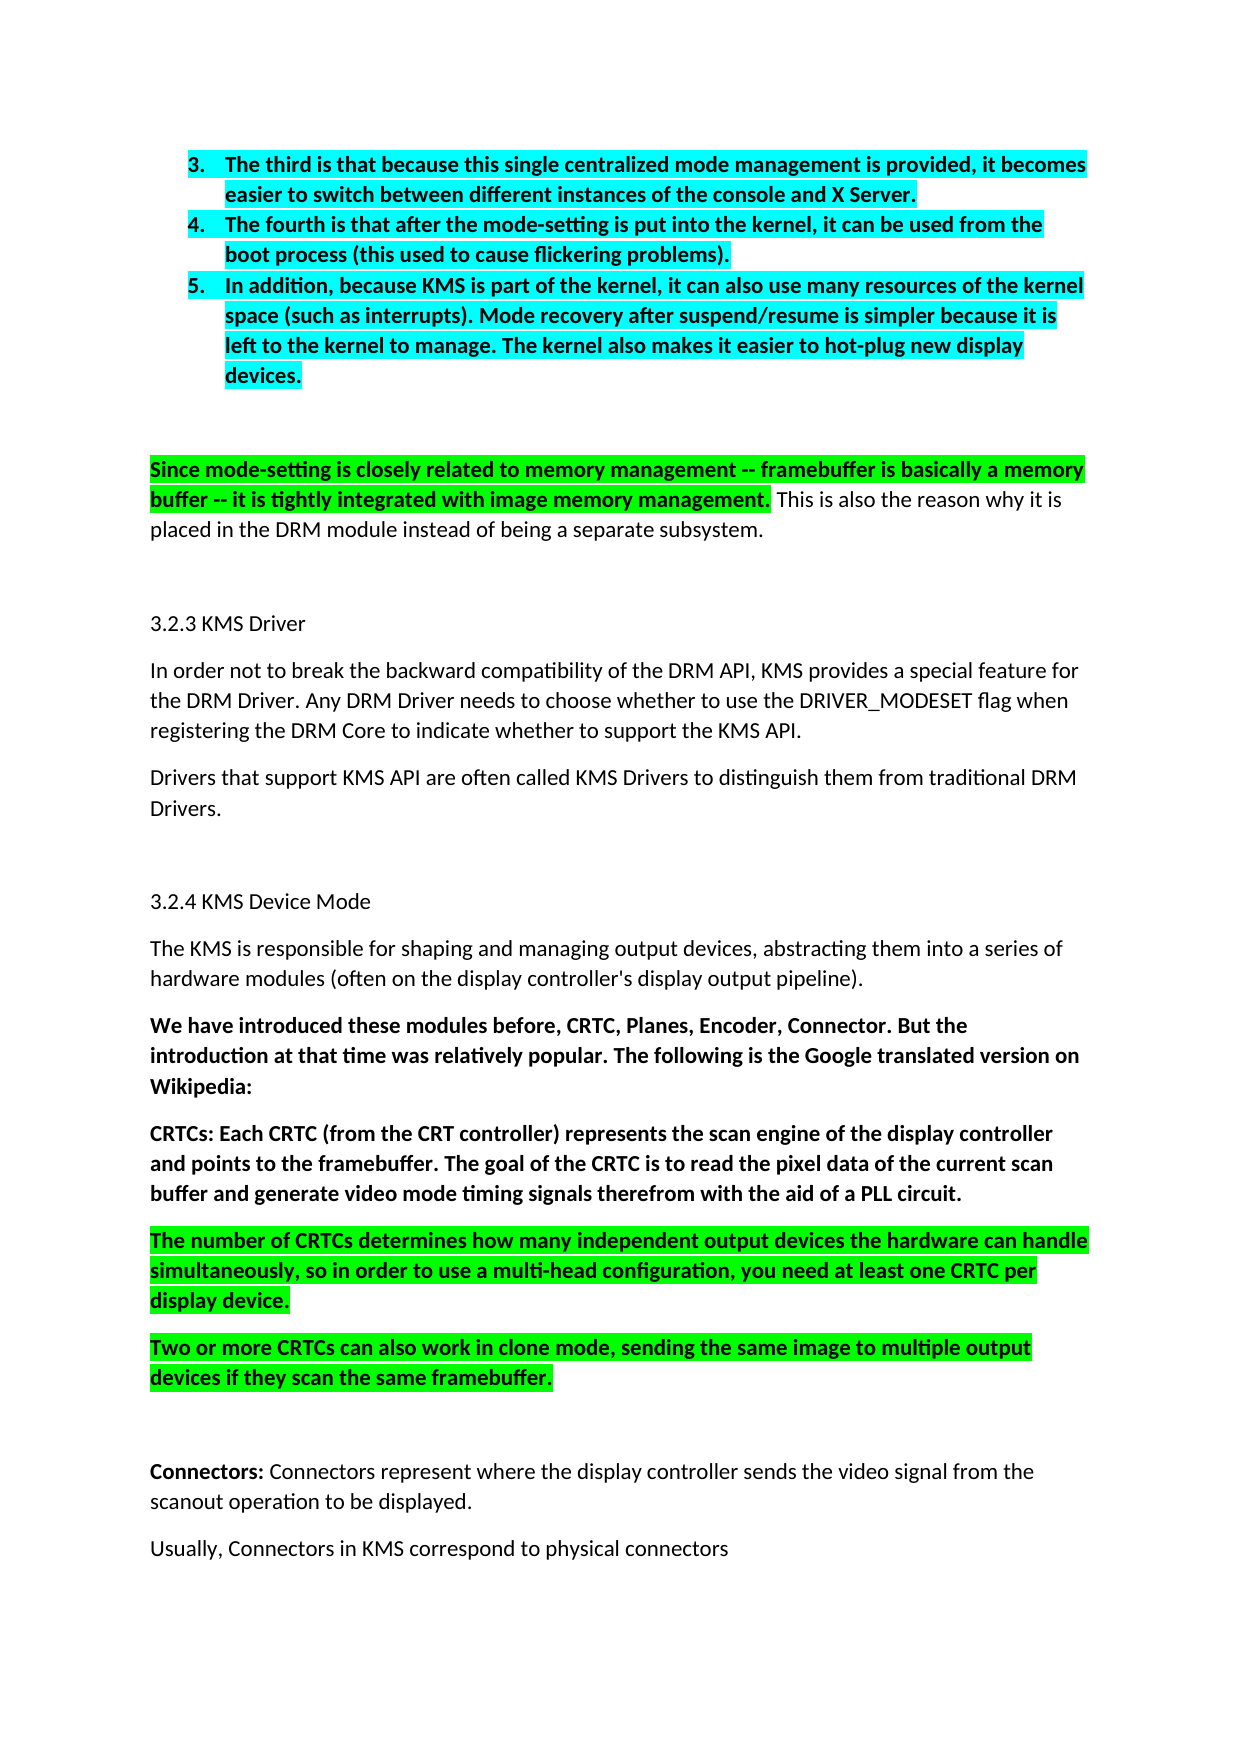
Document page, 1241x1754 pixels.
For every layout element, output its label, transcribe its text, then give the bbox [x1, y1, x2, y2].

text 3.2.3 KMS Driver [150, 609, 1090, 637]
text We have introduced these modules before, CRTC, Planes, Encoder, Connector. But the introduction at that time was relatively popular. The following is the Google translated version on Wikipedia: [150, 1011, 1090, 1100]
text Two or more CRTCs can also work in clone mode, sending the same image to multiple output devices if they scan the same framebuffer. [150, 1333, 1090, 1392]
list The fourth is that after the mode-setting is put into the kernel, it can be used from the boot process (this used to cause flickering problems). [187, 210, 1090, 269]
text The number of CRTCs determines how many independent output devices the hardware can handle simultaneously, so in order to use a multi-head configuration, you need at least one CRTC per display device. [150, 1226, 1090, 1314]
text Drivers that support KMS API are often called KMS Drivers to distinguish them from traditional DRM Drivers. [150, 763, 1090, 822]
list In addition, because KMS is part of the kernel, it can also use many resources of the kernel space (such as interrupts). Mode recovery after suspend/resume is simpler because it is left to the kernel to manage. The kernel also makes it easier to hot-plug new display devices. [187, 271, 1090, 389]
text The KMS is responsible for shaping and managing output devices, abstracting them into a series of hardware modules (often on the display controller's display output pipeline). [150, 934, 1090, 993]
text Since mode-setting is closely related to memory management -- framebuffer is basically a memory buffer -- it is tightly integrated with image memory management. This is also the reason why it is placed in the DRM module instead of being a separate subsystem. [150, 455, 1090, 544]
text In order not to break the backward compatibility of the DRM API, KMS provides a special feature for the DRM Driver. Any DRM Driver needs to choose whether to use the DRIVER_MODESET flag when registering the DRM Core to indicate whether to support the KMS API. [150, 656, 1090, 745]
text Connectors: Connectors represent where the display controller sends the video signal from the scanout operation to be displayed. [150, 1457, 1090, 1516]
text 3.2.4 KMS Device Mode [150, 887, 1090, 916]
text Usually, Connectors in KMS correspond to physical connectors [150, 1534, 1090, 1562]
text CRTCs: Each CRTC (from the CRT controller) represents the scan engine of the display controller and points to the framebuffer. The goal of the CRTC is to read the pixel data of the current scan buffer and generate video mode timing signals therefrom with the aid of a PLL circuit. [150, 1119, 1090, 1207]
list The third is that because this single centralized mode management is provided, it becomes easier to switch between different instances of the console and X Server. [187, 150, 1090, 208]
